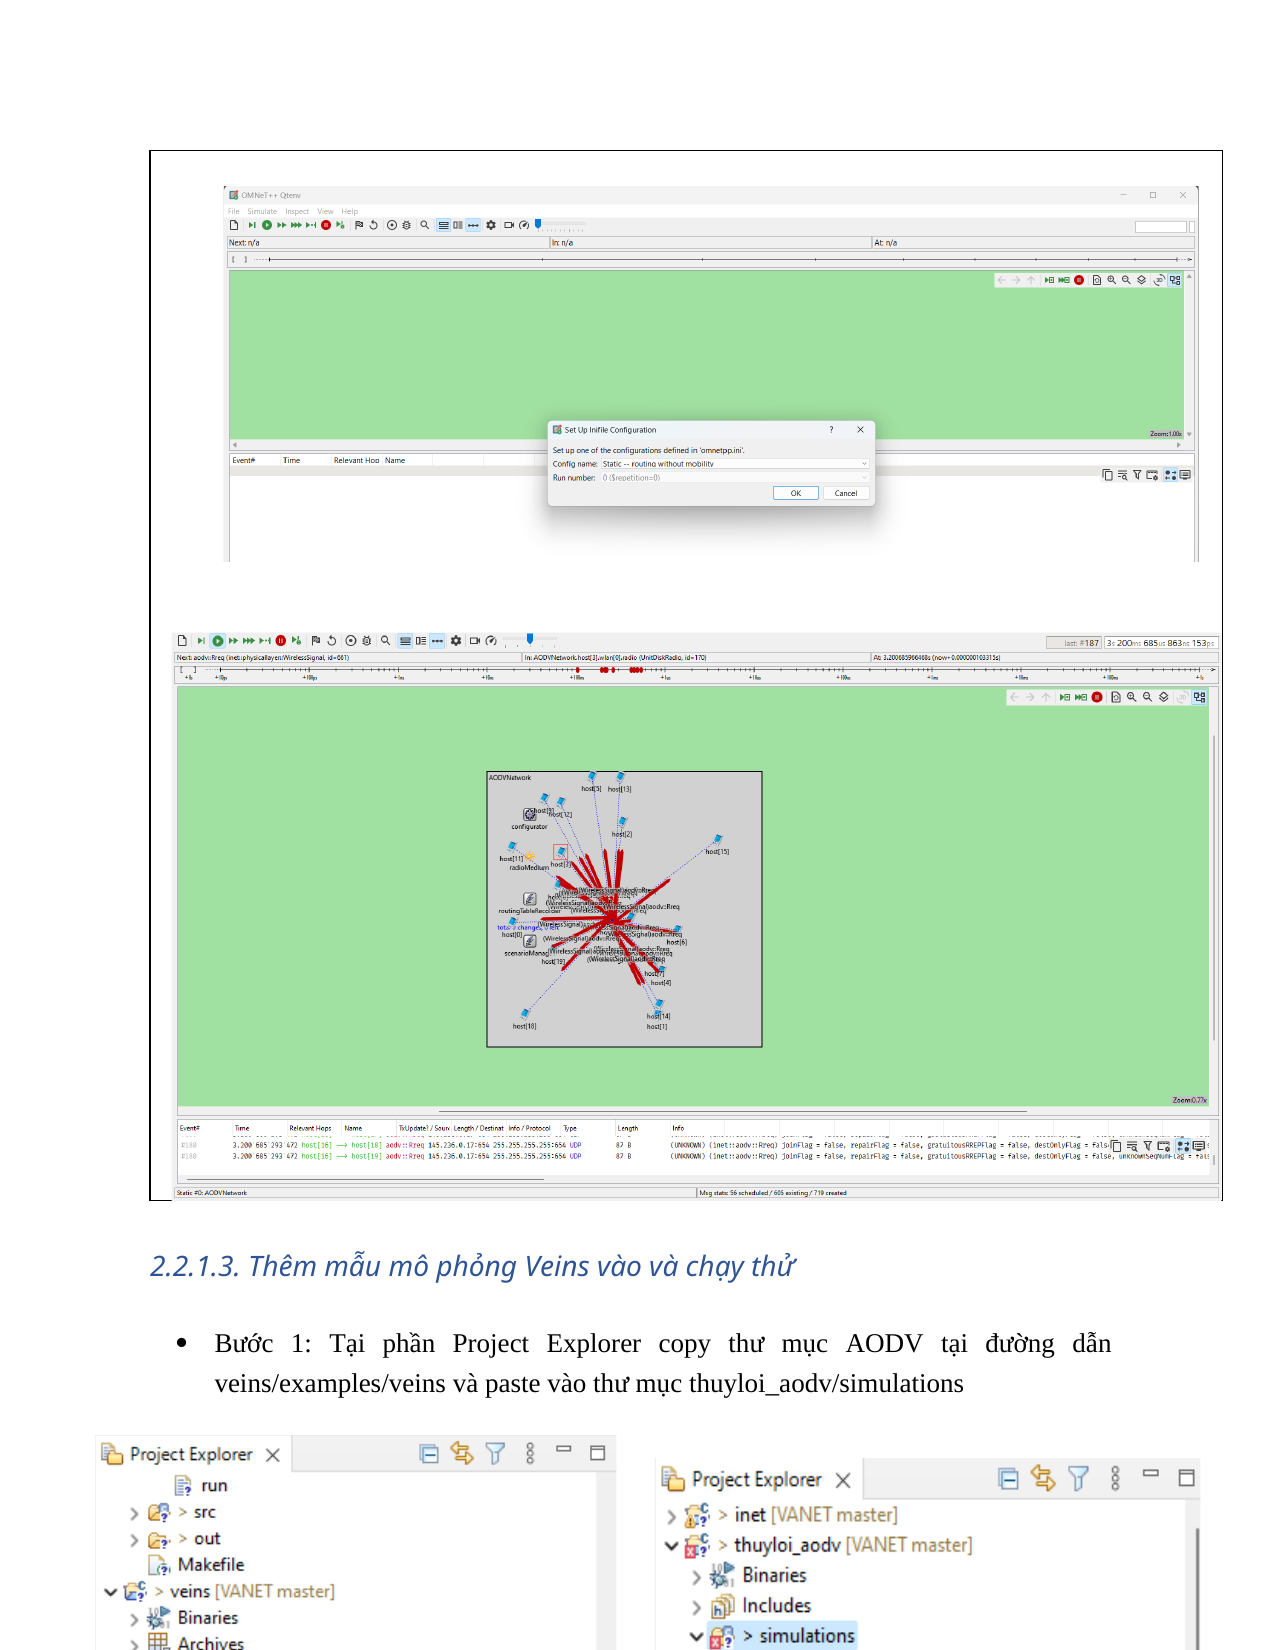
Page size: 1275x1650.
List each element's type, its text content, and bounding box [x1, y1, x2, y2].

picture [654, 1458, 1201, 1650]
picture [223, 186, 1199, 562]
picture [95, 1435, 617, 1650]
picture [171, 632, 1222, 1201]
list Bước 1: Tại phần Project Explorer copy thư mục AODV tại đường dẫn veins/examples/veins và paste vào thư mục thuyloi_aodv/simulations [177, 1327, 1113, 1399]
subtitle 2.2.1.3. Thêm mẫu mô phỏng Veins vào và chạy thử [150, 1246, 1125, 1284]
table_header [75, 1408, 1218, 1500]
table_header [151, 151, 1222, 1200]
